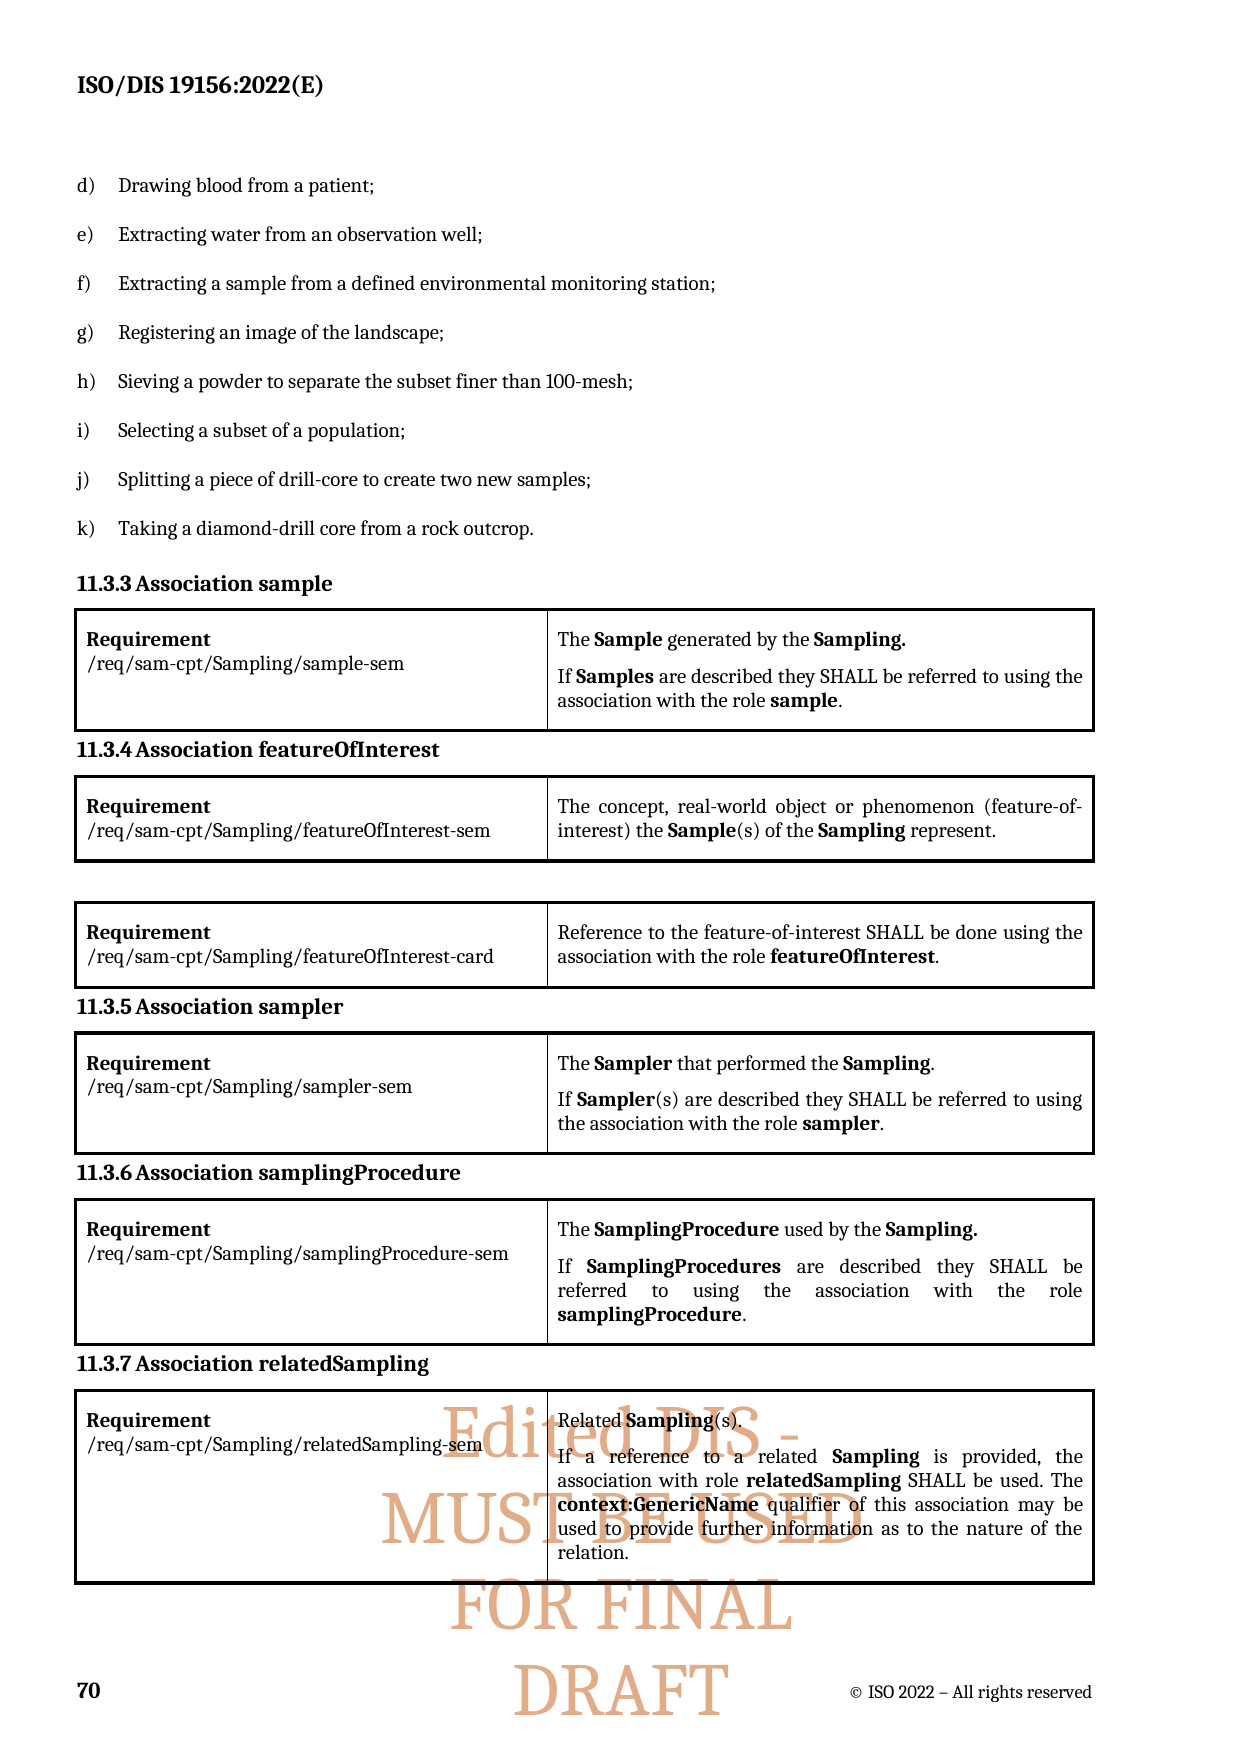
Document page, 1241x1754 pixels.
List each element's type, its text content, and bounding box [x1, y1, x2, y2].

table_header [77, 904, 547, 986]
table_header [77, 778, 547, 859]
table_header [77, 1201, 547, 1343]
subtitle Association samplingProcedure [77, 1162, 1092, 1186]
list e) Extracting water from an observation well; [77, 223, 1092, 247]
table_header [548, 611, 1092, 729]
list j) Splitting a piece of drill-core to create two new samples; [77, 468, 1092, 492]
subtitle Association relatedSampling [77, 1352, 1092, 1376]
list k) Taking a diamond-drill core from a rock outcrop. [77, 517, 1092, 541]
list d) Drawing blood from a patient; [77, 174, 1092, 198]
list g) Registering an image of the landscape; [77, 321, 1092, 345]
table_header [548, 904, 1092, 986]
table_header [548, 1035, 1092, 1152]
subtitle Association sampler [77, 995, 1092, 1019]
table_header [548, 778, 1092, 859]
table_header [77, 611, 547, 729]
list f) Extracting a sample from a defined environmental monitoring station; [77, 272, 1092, 296]
subtitle Association featureOfInterest [77, 738, 1092, 762]
list h) Sieving a powder to separate the subset finer than 100-mesh; [77, 370, 1092, 394]
list i) Selecting a subset of a population; [77, 419, 1092, 443]
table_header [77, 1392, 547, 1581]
subtitle Association sample [77, 572, 1092, 596]
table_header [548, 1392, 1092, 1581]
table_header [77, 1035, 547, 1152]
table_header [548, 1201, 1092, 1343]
